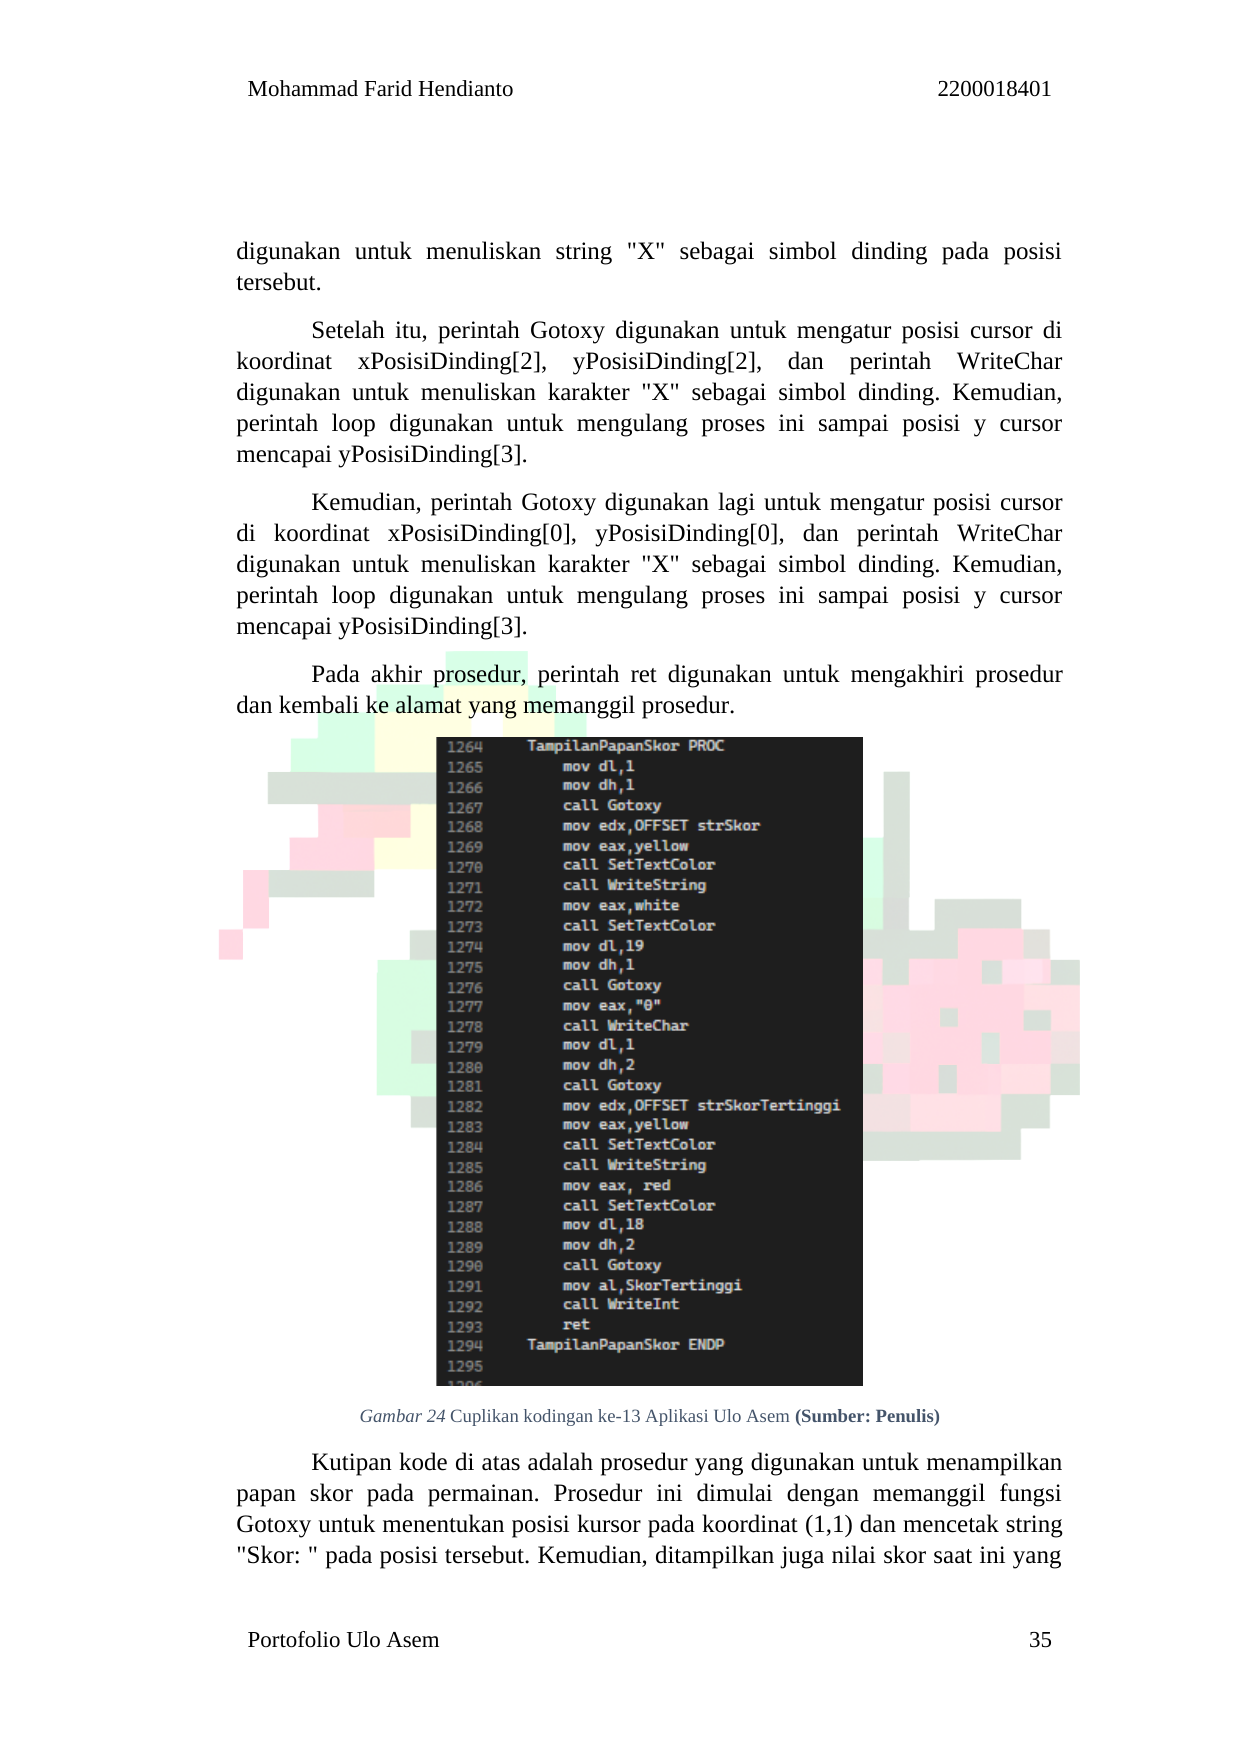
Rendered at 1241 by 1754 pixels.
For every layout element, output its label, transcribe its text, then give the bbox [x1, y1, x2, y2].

text Kemudian, perintah Gotoxy digunakan lagi untuk mengatur posisi cursor di koordinat xPosisiDinding[0], yPosisiDinding[0], dan perintah WriteChar digunakan untuk menuliskan karakter "X" sebagai simbol dinding. Kemudian, perintah loop digunakan untuk mengulang proses ini sampai posisi y cursor mencapai yPosisiDinding[3]. [236, 487, 1063, 640]
text Gambar 24 Cuplikan kodingan ke-13 Aplikasi Ulo Asem (Sumber: Penulis) [236, 1405, 1063, 1426]
text Pada akhir prosedur, perintah ret digunakan untuk mengakhiri prosedur dan kembali ke alamat yang memanggil prosedur. [236, 659, 1063, 718]
picture [436, 737, 863, 1386]
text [236, 236, 1063, 296]
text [236, 1447, 1063, 1569]
text Setelah itu, perintah Gotoxy digunakan untuk mengatur posisi cursor di koordinat xPosisiDinding[2], yPosisiDinding[2], dan perintah WriteChar digunakan untuk menuliskan karakter "X" sebagai simbol dinding. Kemudian, perintah loop digunakan untuk mengulang proses ini sampai posisi y cursor mencapai yPosisiDinding[3]. [236, 315, 1063, 468]
